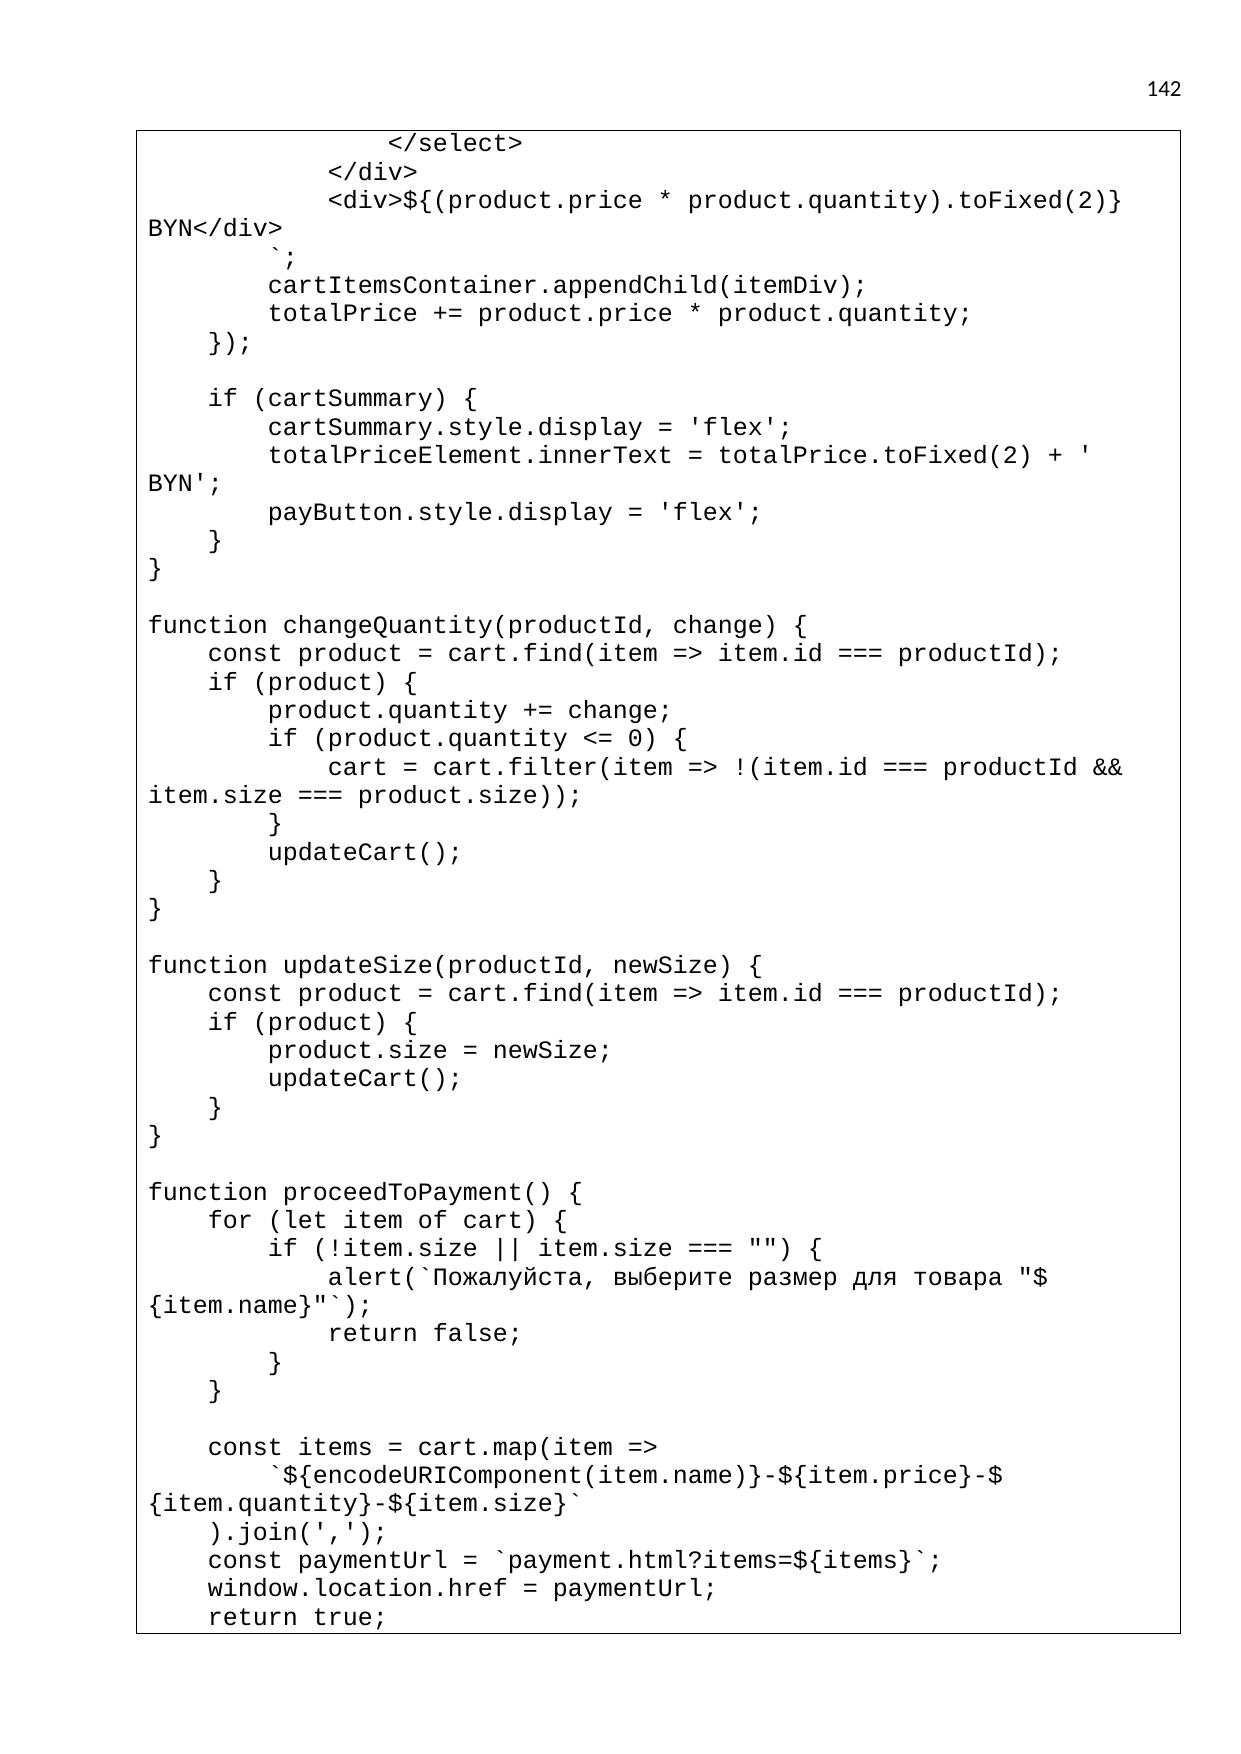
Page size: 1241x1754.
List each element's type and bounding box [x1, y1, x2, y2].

table_header [137, 131, 1180, 1633]
